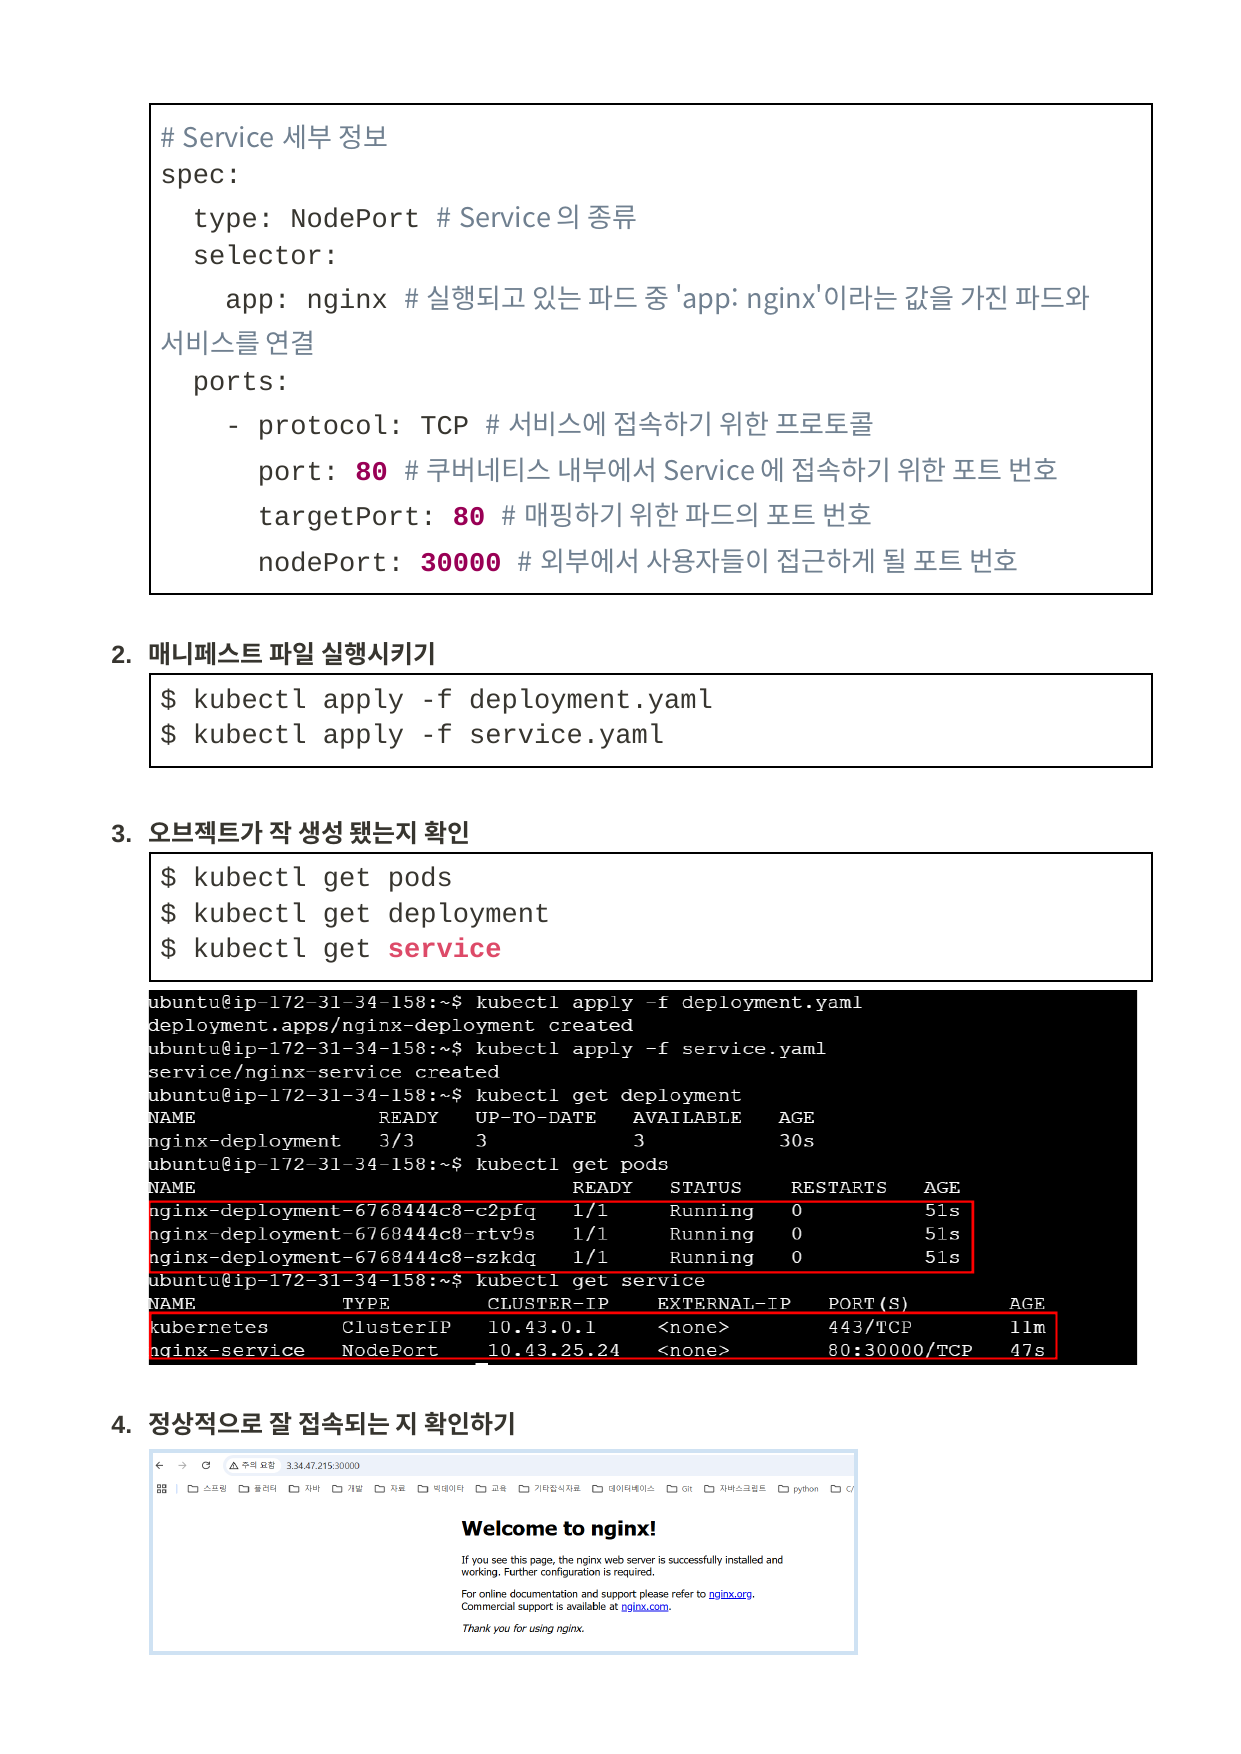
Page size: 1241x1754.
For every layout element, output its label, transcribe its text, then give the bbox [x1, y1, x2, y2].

picture [153, 1453, 854, 1651]
table_header $ kubectl apply -f deployment.yaml $ kubectl apply -f service.yaml [151, 675, 1151, 766]
picture [148, 990, 1138, 1365]
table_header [151, 105, 1151, 593]
table_header $ kubectl get pods $ kubectl get deployment $ kubectl get service [151, 854, 1151, 980]
list 정상적으로 잘 접속되는 지 확인하기 [111, 1404, 1151, 1440]
list 오브젝트가 작 생성 됐는지 확인 [111, 813, 1151, 849]
list 매니페스트 파일 실행시키기 [111, 634, 1151, 671]
